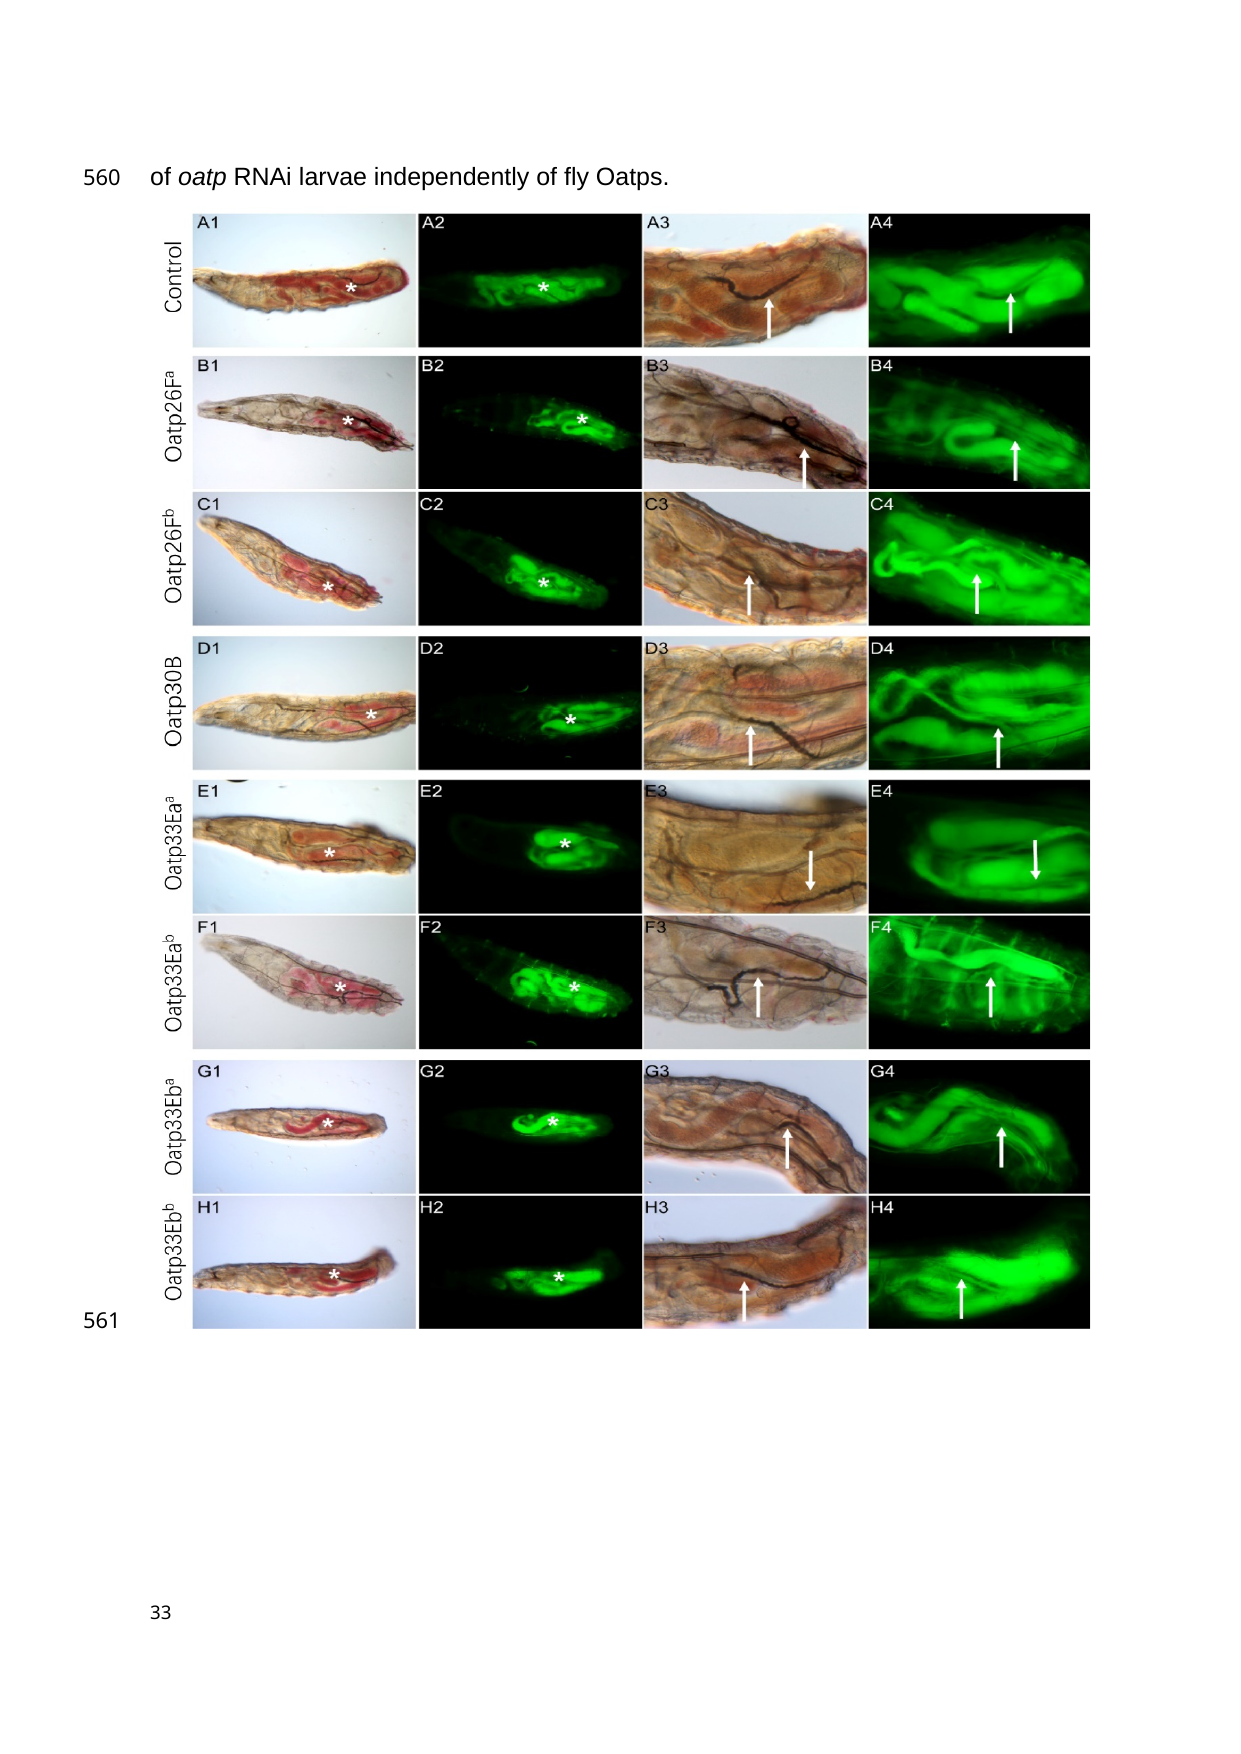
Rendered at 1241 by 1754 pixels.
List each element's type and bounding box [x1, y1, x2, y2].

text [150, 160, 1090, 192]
picture [150, 206, 1091, 1329]
